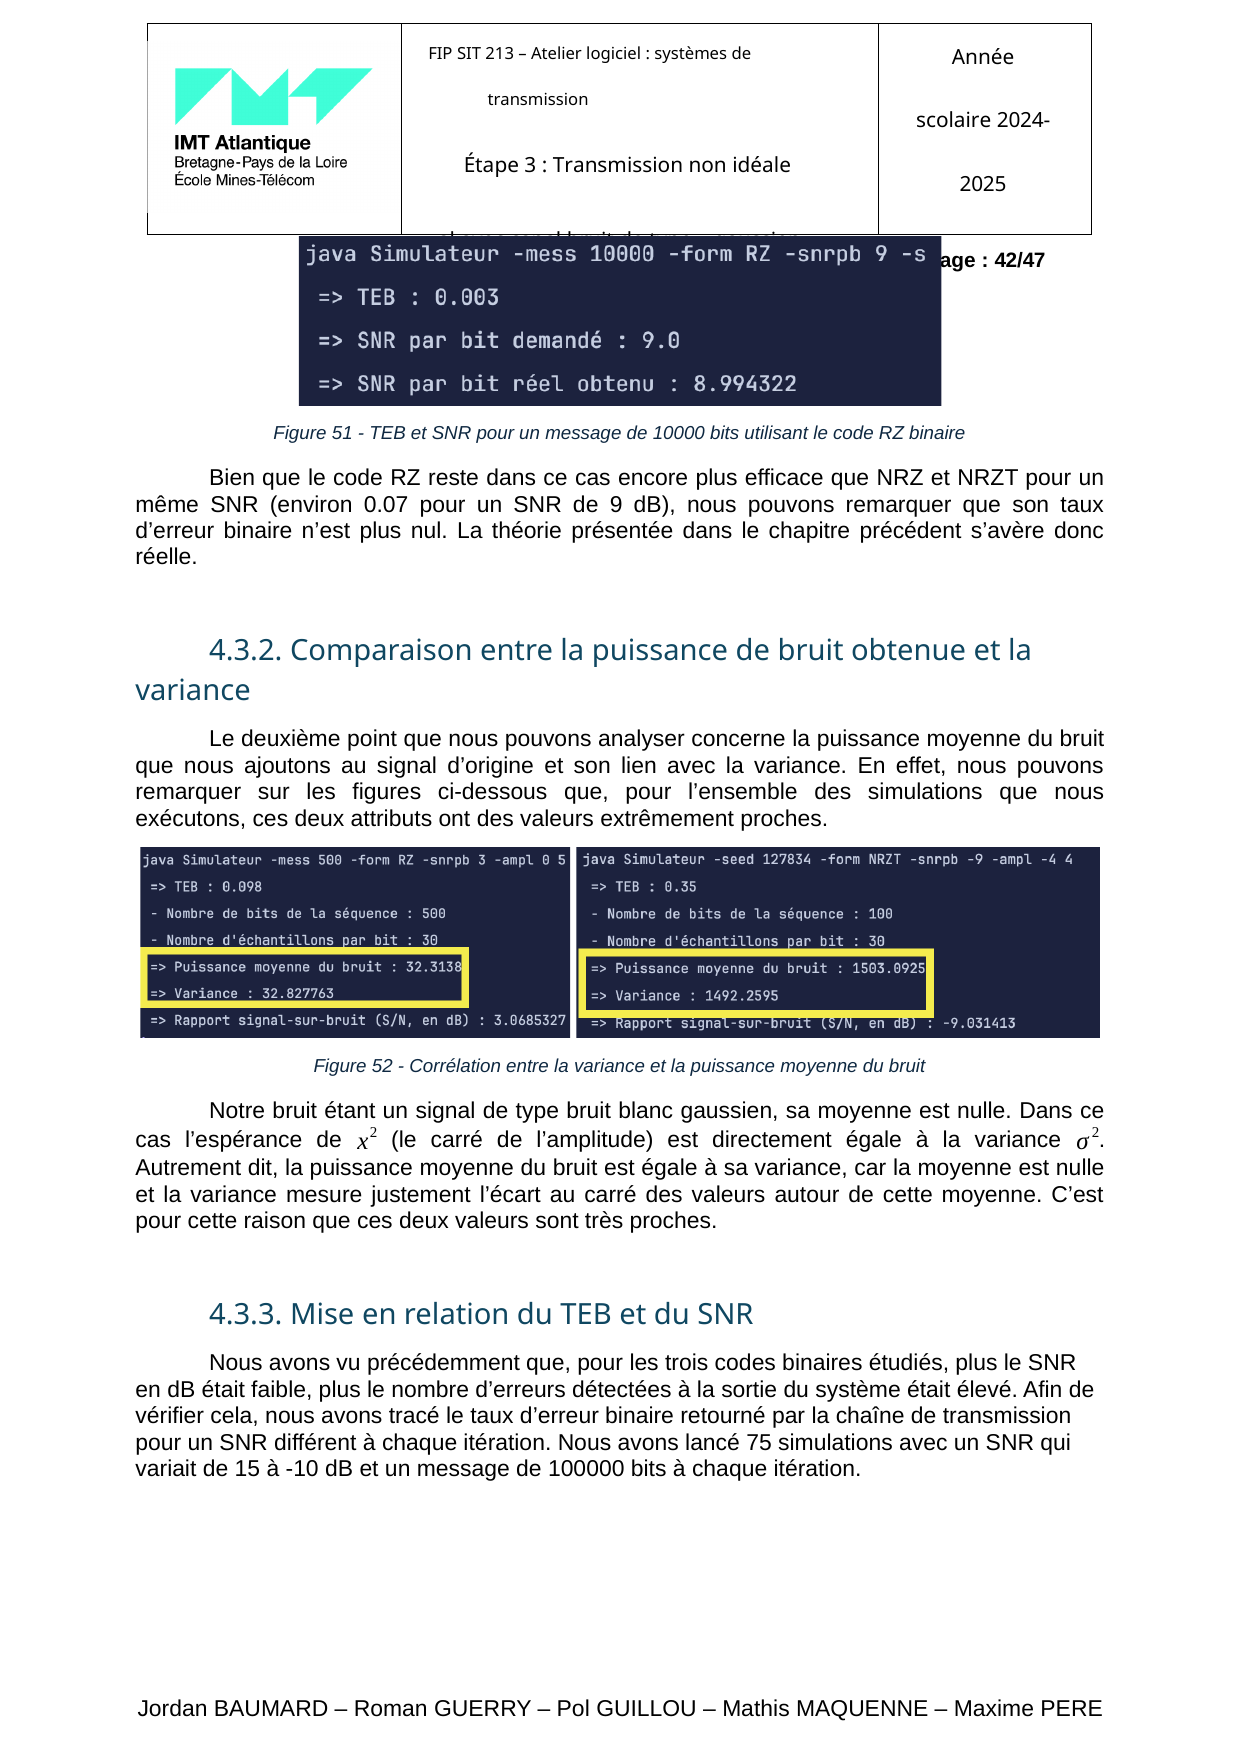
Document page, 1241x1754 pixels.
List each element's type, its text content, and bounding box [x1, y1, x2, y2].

subtitle 4.3.3. Mise en relation du TEB et du SNR [135, 1293, 1105, 1333]
text Bien que le code RZ reste dans ce cas encore plus efficace que NRZ et NRZT pour un même SNR (environ 0.07 pour un SNR de 9 dB), nous pouvons remarquer que son taux d’erreur binaire n’est plus nul. La théorie présentée dans le chapitre précédent s’avère donc réelle. [135, 464, 1105, 570]
picture [298, 236, 942, 406]
picture [140, 847, 571, 1038]
text Nous avons vu précédemment que, pour les trois codes binaires étudiés, plus le SNR en dB était faible, plus le nombre d’erreurs détectées à la sortie du système était élevé. Afin de vérifier cela, nous avons tracé le taux d’erreur binaire retourné par la chaîne de transmission pour un SNR différent à chaque itération. Nous avons lancé 75 simulations avec un SNR qui variait de 15 à -10 dB et un message de 100000 bits à chaque itération. [135, 1349, 1105, 1481]
text Le deuxième point que nous pouvons analyser concerne la puissance moyenne du bruit que nous ajoutons au signal d’origine et son lien avec la variance. En effet, nous pouvons remarquer sur les figures ci-dessous que, pour l’ensemble des simulations que nous exécutons, ces deux attributs ont des valeurs extrêmement proches. [135, 725, 1105, 831]
text Figure 52 - Corrélation entre la variance et la puissance moyenne du bruit [135, 1054, 1105, 1076]
subtitle 4.3.2. Comparaison entre la puissance de bruit obtenue et la variance [135, 629, 1105, 709]
text Figure 51 - TEB et SNR pour un message de 10000 bits utilisant le code RZ binaire [135, 422, 1105, 443]
picture [576, 847, 1100, 1038]
picture [147, 41, 401, 213]
text Notre bruit étant un signal de type bruit blanc gaussien, sa moyenne est nulle. Dans ce cas l’espérance de (le carré de l’amplitude) est directement égale à la variance . Autrement dit, la puissance moyenne du bruit est égale à sa variance, car la moyenne est nulle et la variance mesure justement l’écart au carré des valeurs autour de cette moyenne. C’est pour cette raison que ces deux valeurs sont très proches. [135, 1097, 1105, 1233]
